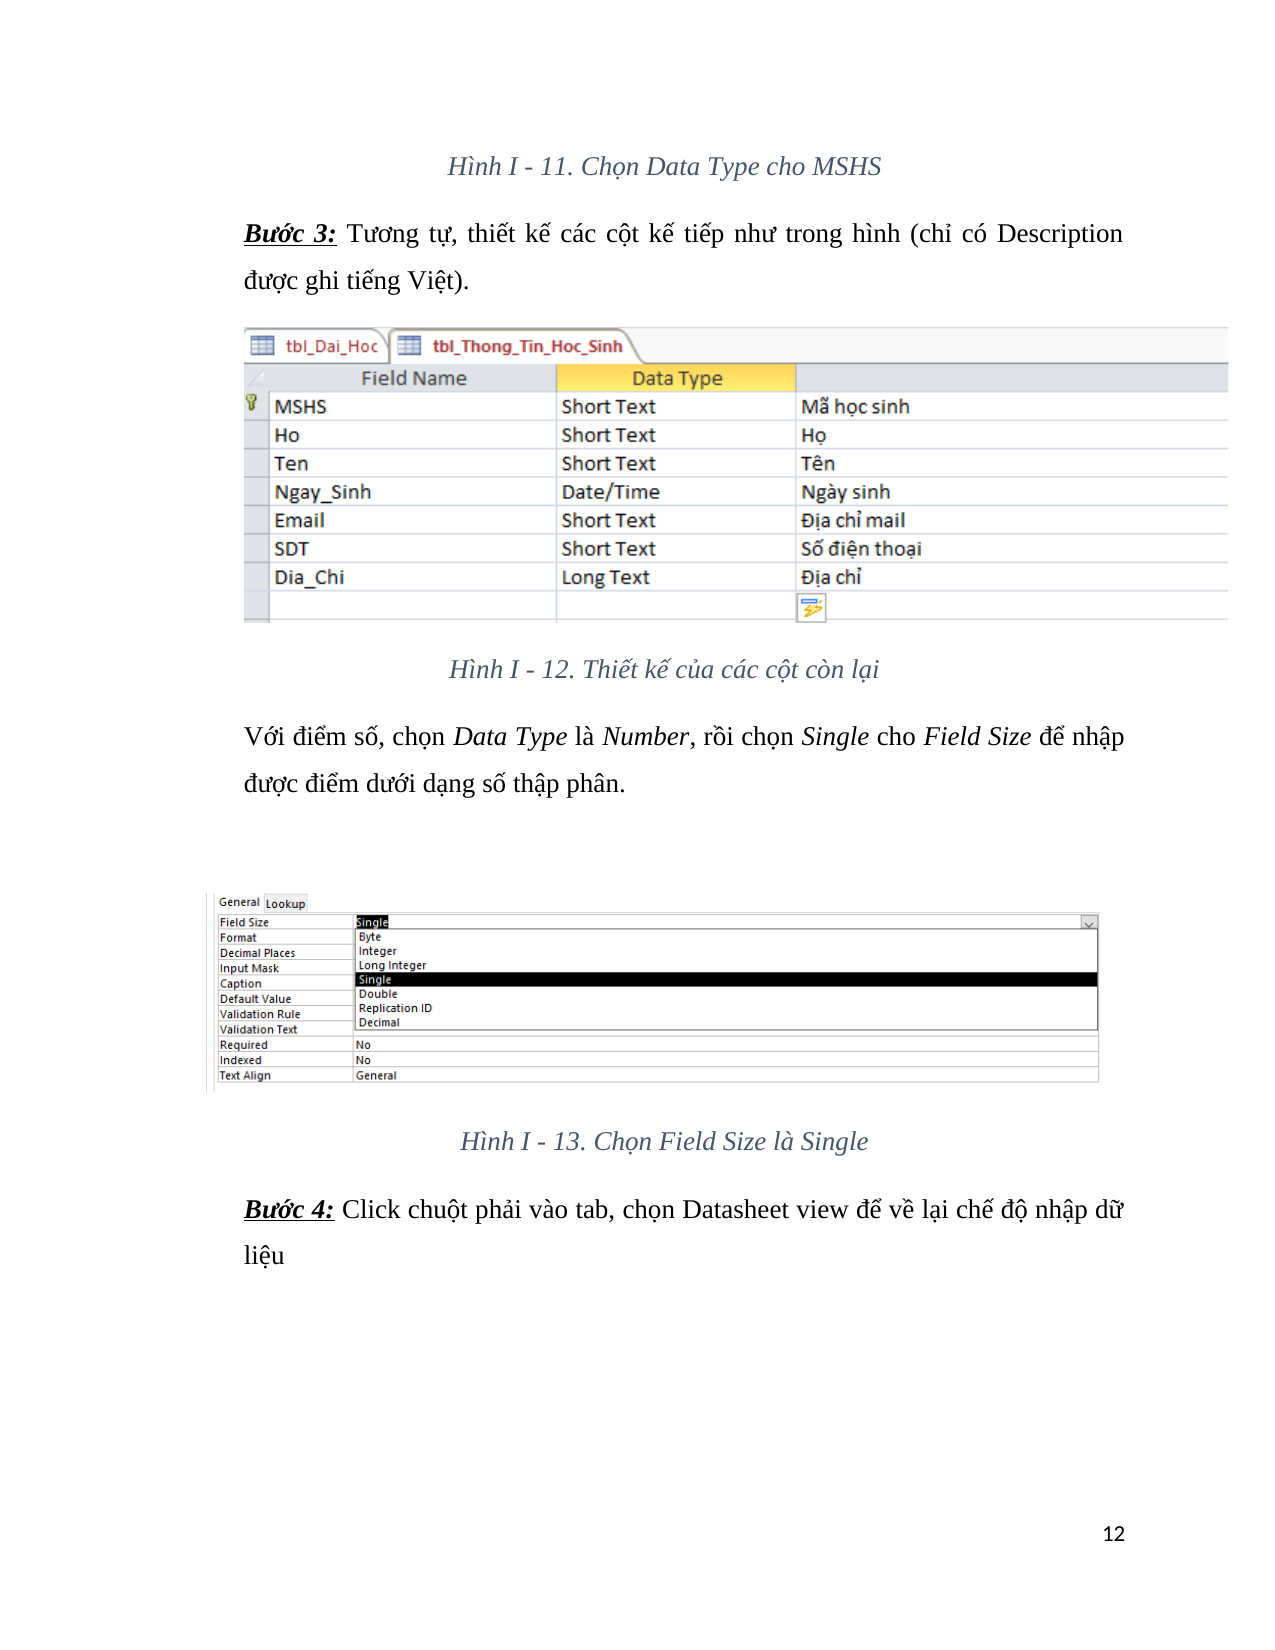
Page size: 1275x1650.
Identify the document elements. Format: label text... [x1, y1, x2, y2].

text Hình I - 12. Thiết kế của các cột còn lại [206, 653, 1125, 684]
text Với điểm số, chọn Data Type là Number, rồi chọn Single cho Field Size để nhập được điểm dưới dạng số thập phân. [244, 720, 1125, 798]
picture [206, 893, 1100, 1092]
text Bước 4: Click chuột phải vào tab, chọn Datasheet view để về lại chế độ nhập dữ liệu [244, 1193, 1125, 1271]
picture [243, 327, 1229, 623]
text Bước 3: Tương tự, thiết kế các cột kế tiếp như trong hình (chỉ có Description được ghi tiếng Việt). [244, 217, 1125, 295]
text Hình I - 11. Chọn Data Type cho MSHS [206, 150, 1125, 181]
text Hình I - 13. Chọn Field Size là Single [206, 1125, 1125, 1156]
